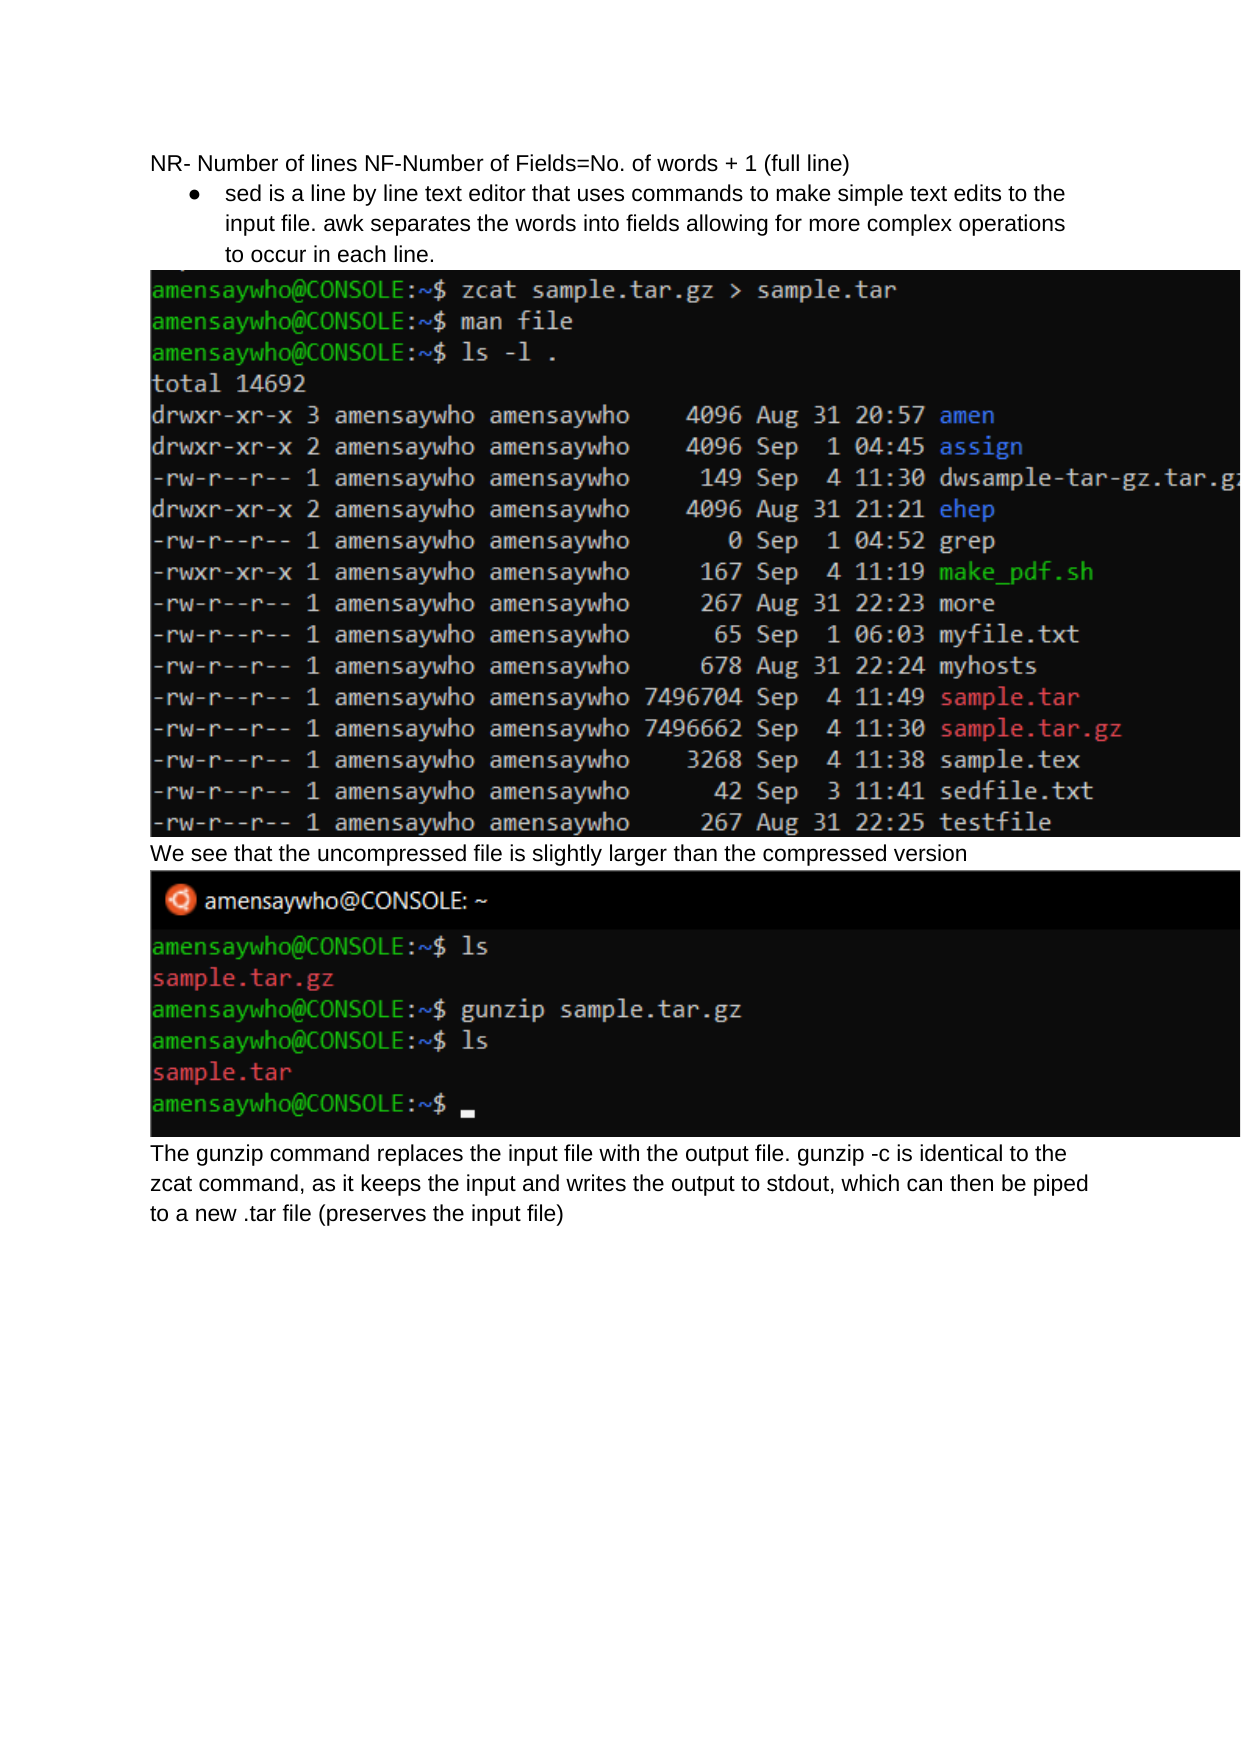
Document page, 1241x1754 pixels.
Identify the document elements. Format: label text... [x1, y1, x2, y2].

text NR- Number of lines NF-Number of Fields=No. of words + 1 (full line) [150, 150, 1090, 176]
text The gunzip command replaces the input file with the output file. gunzip -c is identical to the zcat command, as it keeps the input and writes the output to stdout, which can then be piped to a new .tar file (preserves the input file) [150, 1140, 1090, 1227]
list sed is a line by line text editor that uses commands to make simple text edits to the input file. awk separates the words into fields allowing for more complex operations to occur in each line. [187, 180, 1090, 267]
text We see that the uncompressed file is slightly larger than the compressed version [150, 840, 1090, 867]
picture [150, 270, 1241, 837]
picture [150, 870, 1241, 1137]
